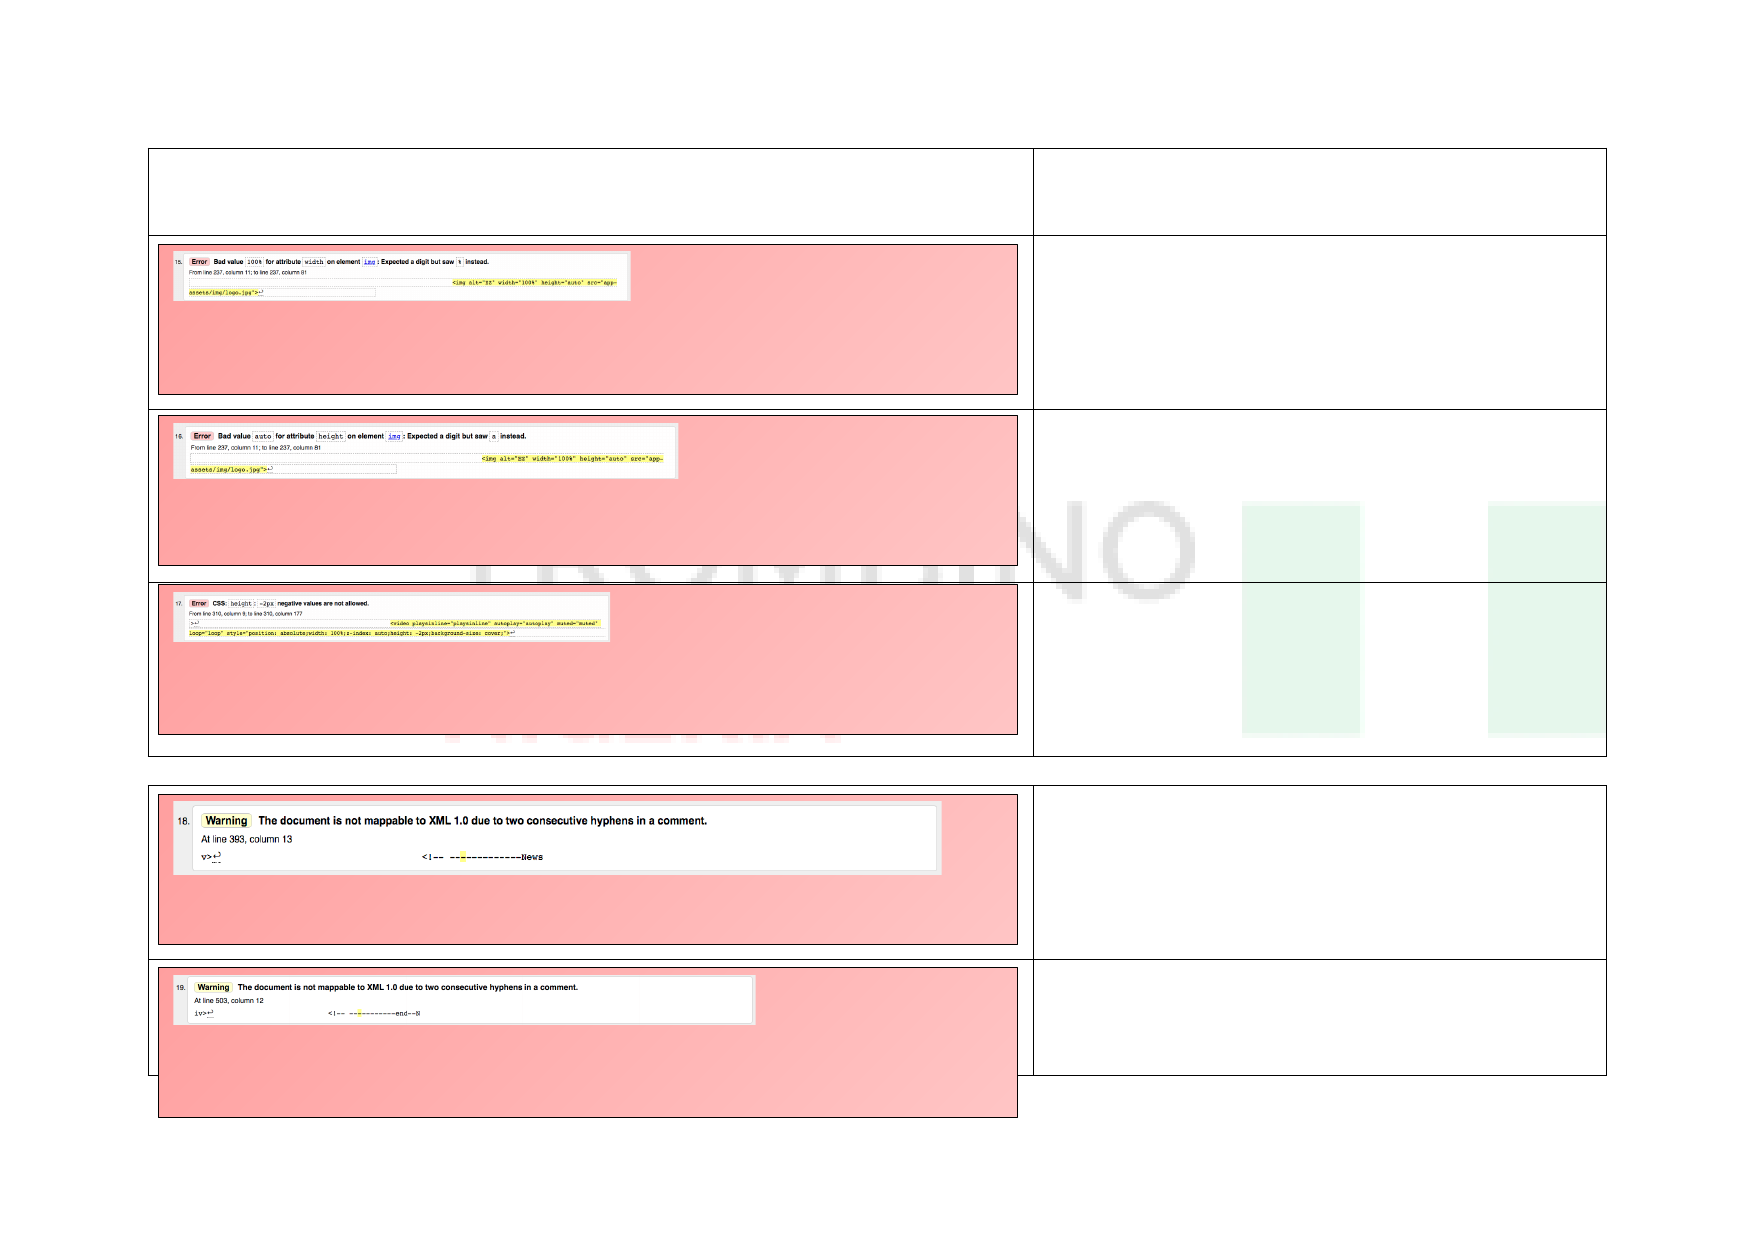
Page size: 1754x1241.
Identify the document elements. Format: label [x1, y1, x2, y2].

picture [173, 423, 679, 479]
table_cell [149, 583, 1033, 756]
table_cell [149, 960, 1033, 1075]
table_header [1034, 786, 1606, 959]
table_cell [1034, 960, 1606, 1075]
picture [173, 251, 631, 301]
table_cell [1034, 236, 1606, 408]
table_cell [1034, 410, 1606, 582]
table_cell [149, 410, 1033, 582]
table_cell [149, 236, 1033, 408]
table_cell [1034, 149, 1606, 235]
table_cell [149, 149, 1033, 235]
table_header [149, 786, 1033, 959]
table_cell [1034, 583, 1606, 756]
picture [173, 801, 942, 875]
picture [173, 592, 611, 642]
picture [173, 975, 756, 1025]
